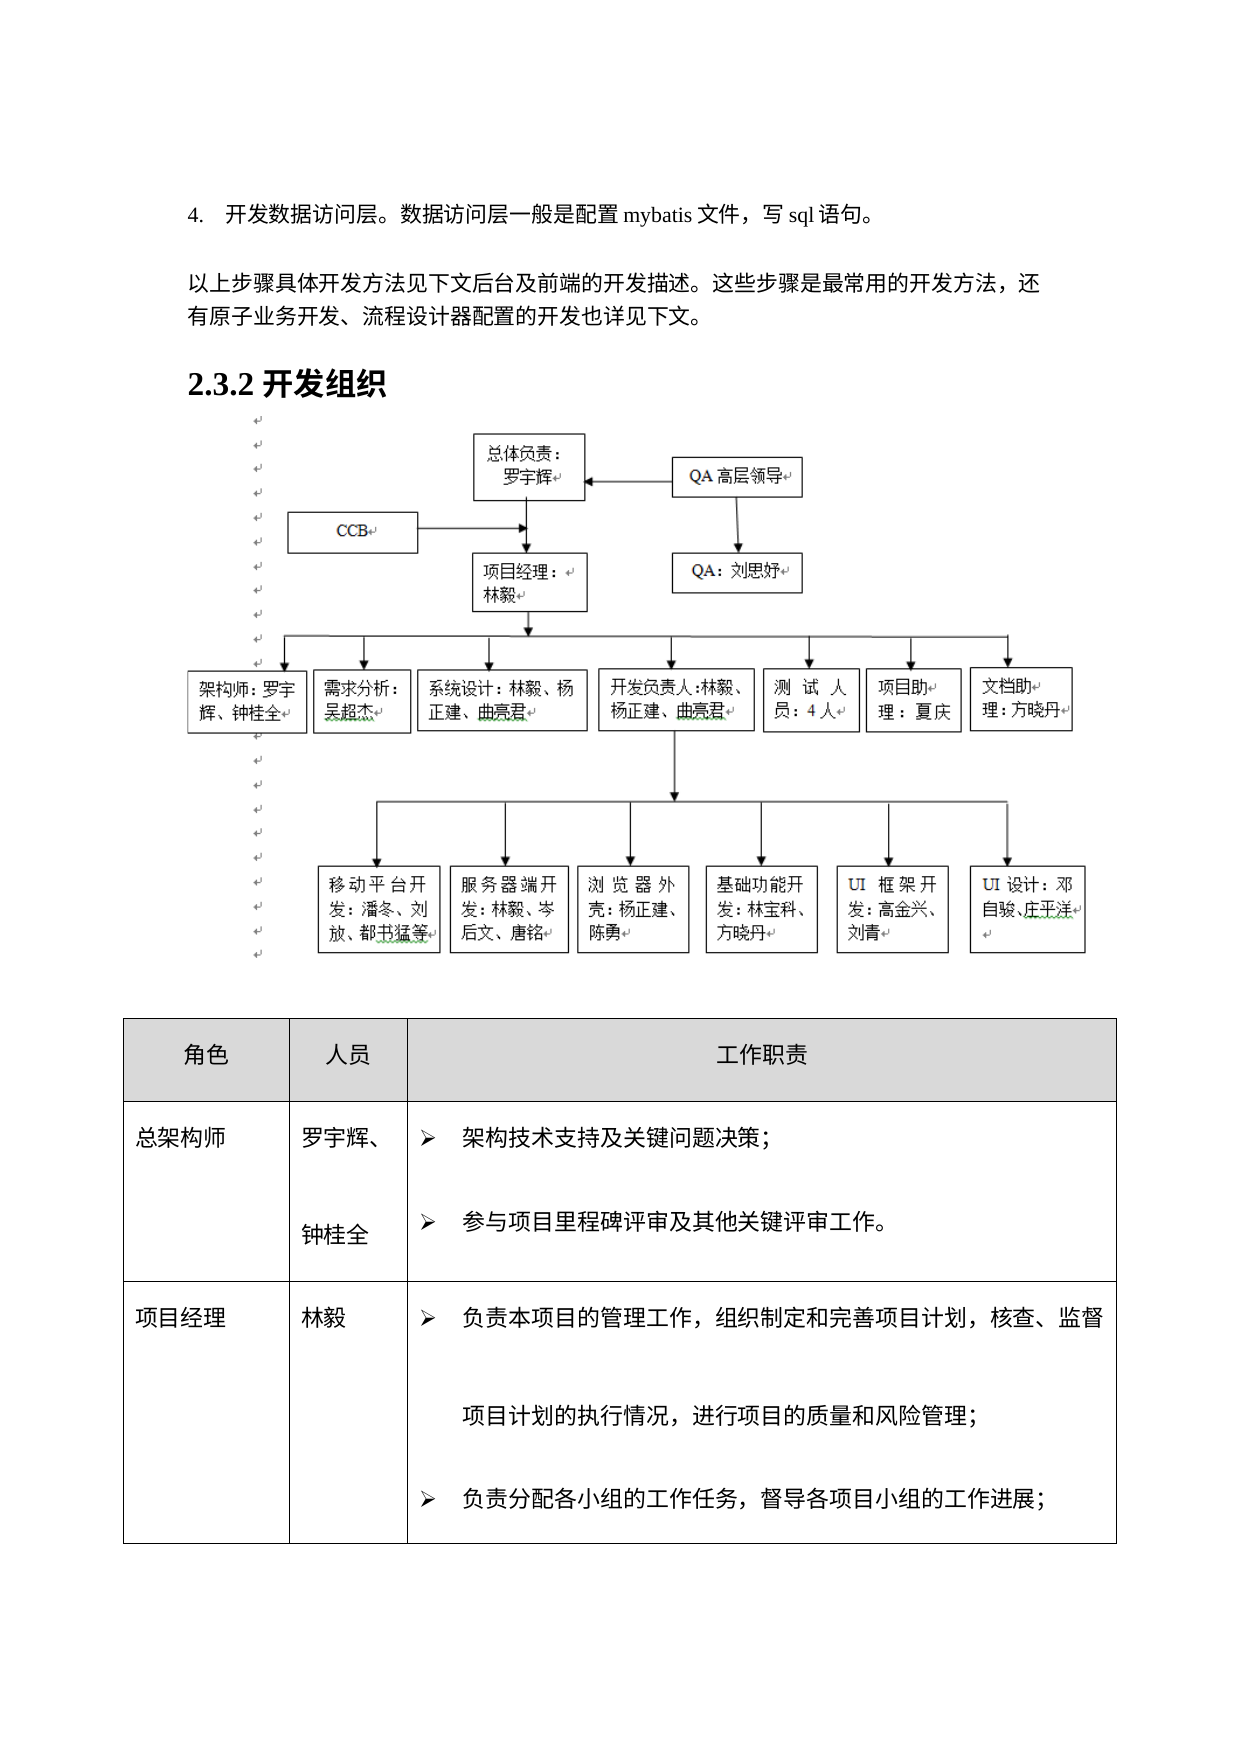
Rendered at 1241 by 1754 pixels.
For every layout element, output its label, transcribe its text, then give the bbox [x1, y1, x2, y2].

table_header 角色 [124, 1019, 289, 1101]
table_cell 项目经理 [124, 1282, 289, 1543]
table_cell 架构技术支持及关键问题决策； 参与项目里程碑评审及其他关键评审工作。 [408, 1102, 1116, 1281]
list 开发数据访问层。数据访问层一般是配置mybatis文件，写sql语句。 [187, 197, 1053, 229]
table_cell 罗宇辉、钟桂全 [290, 1102, 407, 1281]
table_header 人员 [290, 1019, 407, 1101]
table_cell 总架构师 [124, 1102, 289, 1281]
table_header 工作职责 [408, 1019, 1116, 1101]
text 以上步骤具体开发方法见下文后台及前端的开发描述。这些步骤是最常用的开发方法，还有原子业务开发、流程设计器配置的开发也详见下文。 [187, 266, 1053, 331]
table_cell 负责本项目的管理工作，组织制定和完善项目计划，核查、监督项目计划的执行情况，进行项目的质量和风险管理； 负责分配各小组的工作任务，督导各项目小组的工作进展； [408, 1282, 1116, 1543]
table_cell 林毅 [290, 1282, 407, 1543]
picture [187, 416, 1088, 965]
subtitle 开发组织 [187, 349, 1053, 414]
